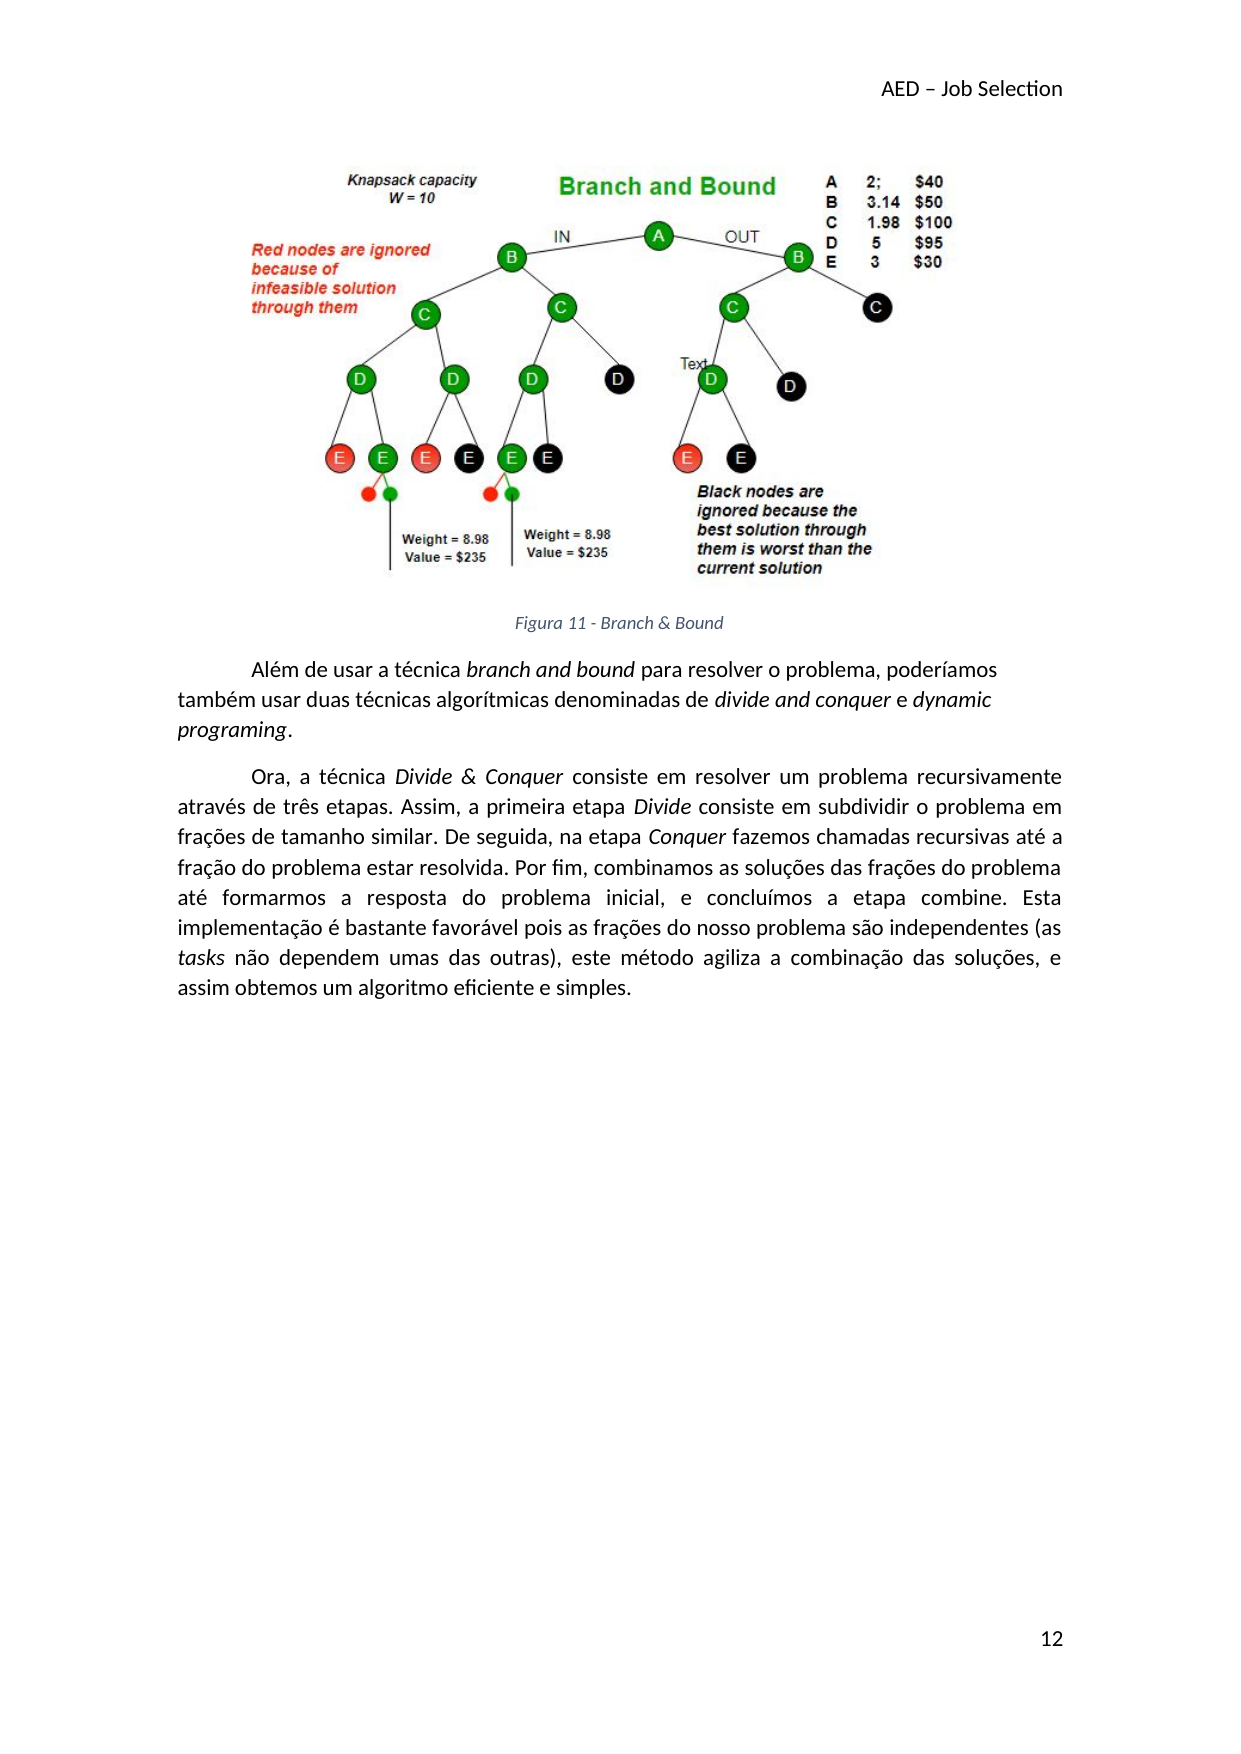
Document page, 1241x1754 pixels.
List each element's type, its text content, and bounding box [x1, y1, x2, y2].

picture [251, 147, 981, 593]
text Ora, a técnica Divide & Conquer consiste em resolver um problema recursivamente através de três etapas. Assim, a primeira etapa Divide consiste em subdividir o problema em frações de tamanho similar. De seguida, na etapa Conquer fazemos chamadas recursivas até a fração do problema estar resolvida. Por fim, combinamos as soluções das frações do problema até formarmos a resposta do problema inicial, e concluímos a etapa combine. Esta implementação é bastante favorável pois as frações do nosso problema são independentes (as tasks não dependem umas das outras), este método agiliza a combinação das soluções, e assim obtemos um algoritmo eficiente e simples. [177, 762, 1063, 1002]
text Além de usar a técnica branch and bound para resolver o problema, poderíamos também usar duas técnicas algorítmicas denominadas de divide and conquer e dynamic programing. [177, 655, 1063, 743]
